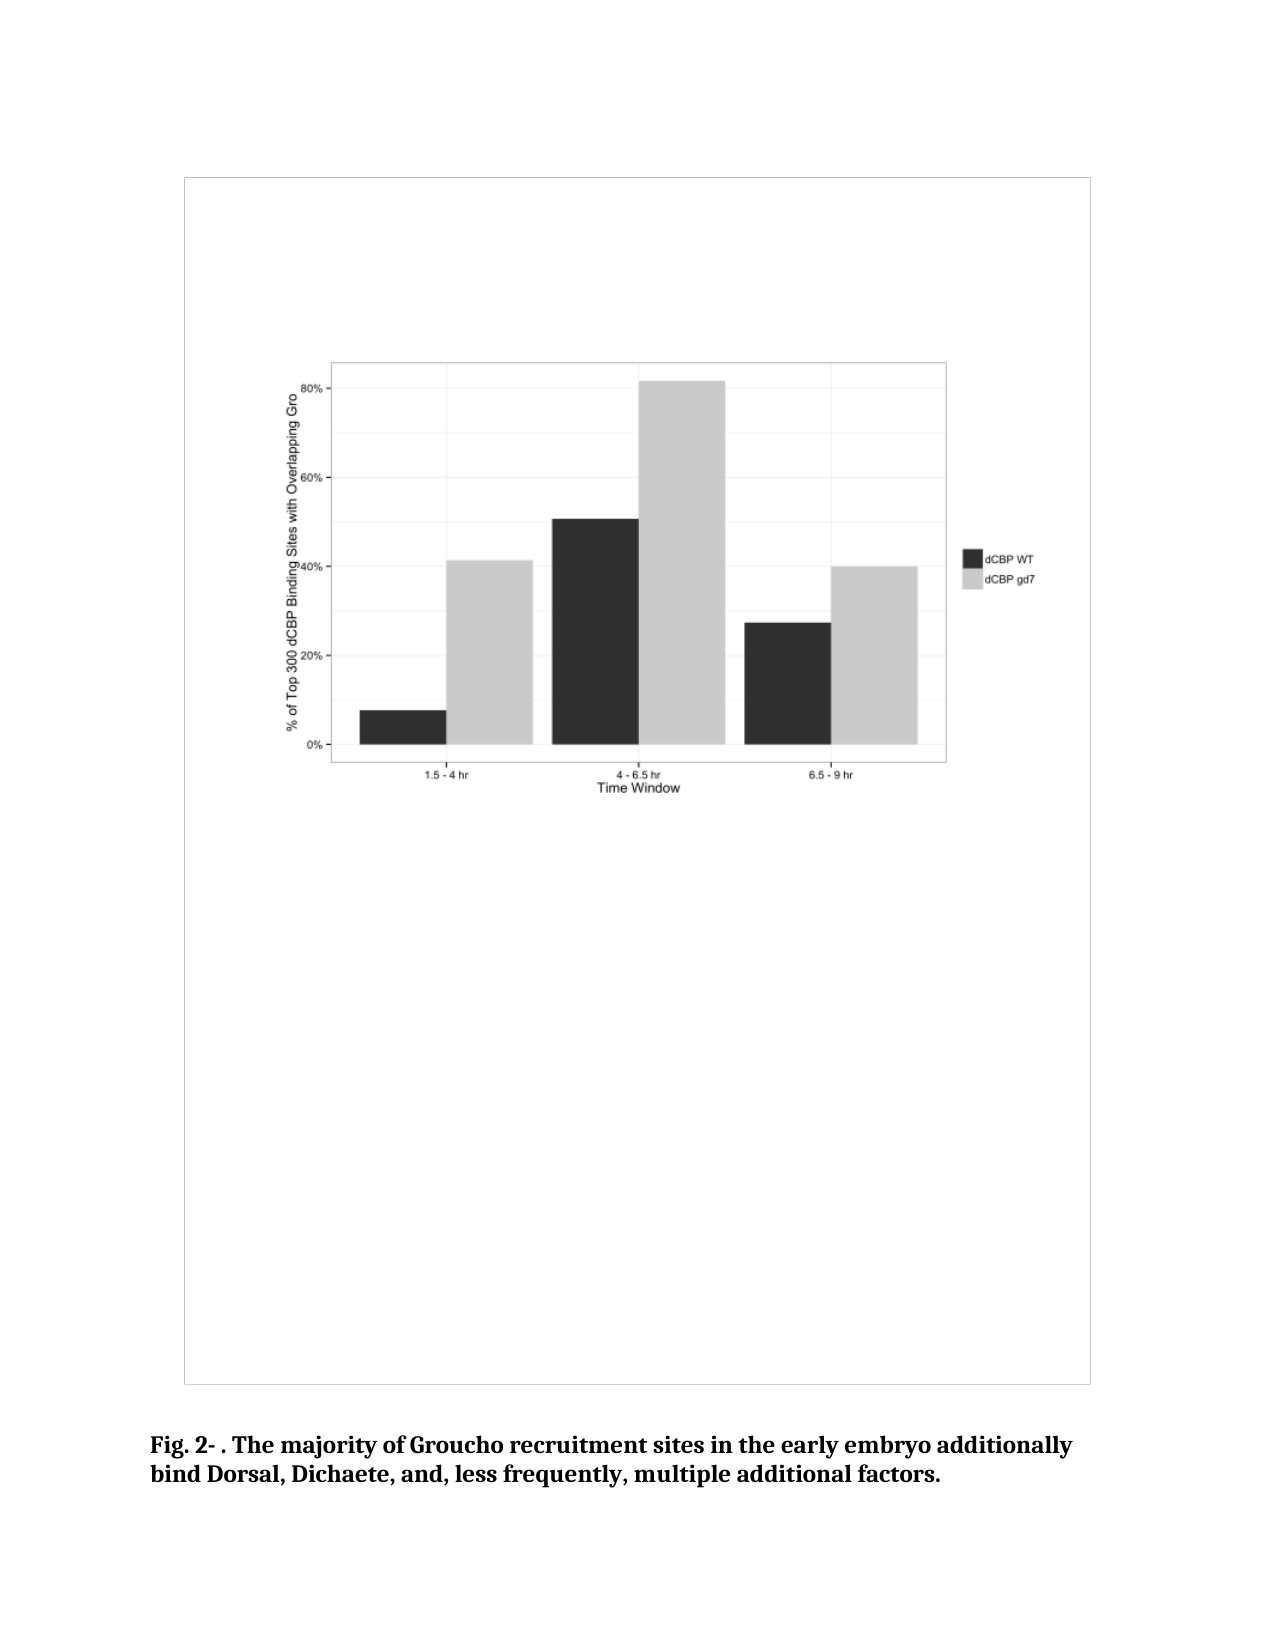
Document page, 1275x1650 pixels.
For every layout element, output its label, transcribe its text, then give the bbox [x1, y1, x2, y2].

text Fig. 2- . The majority of Groucho recruitment sites in the early embryo additionally bind Dorsal, Dichaete, and, less frequently, multiple additional factors. [150, 1431, 1125, 1488]
